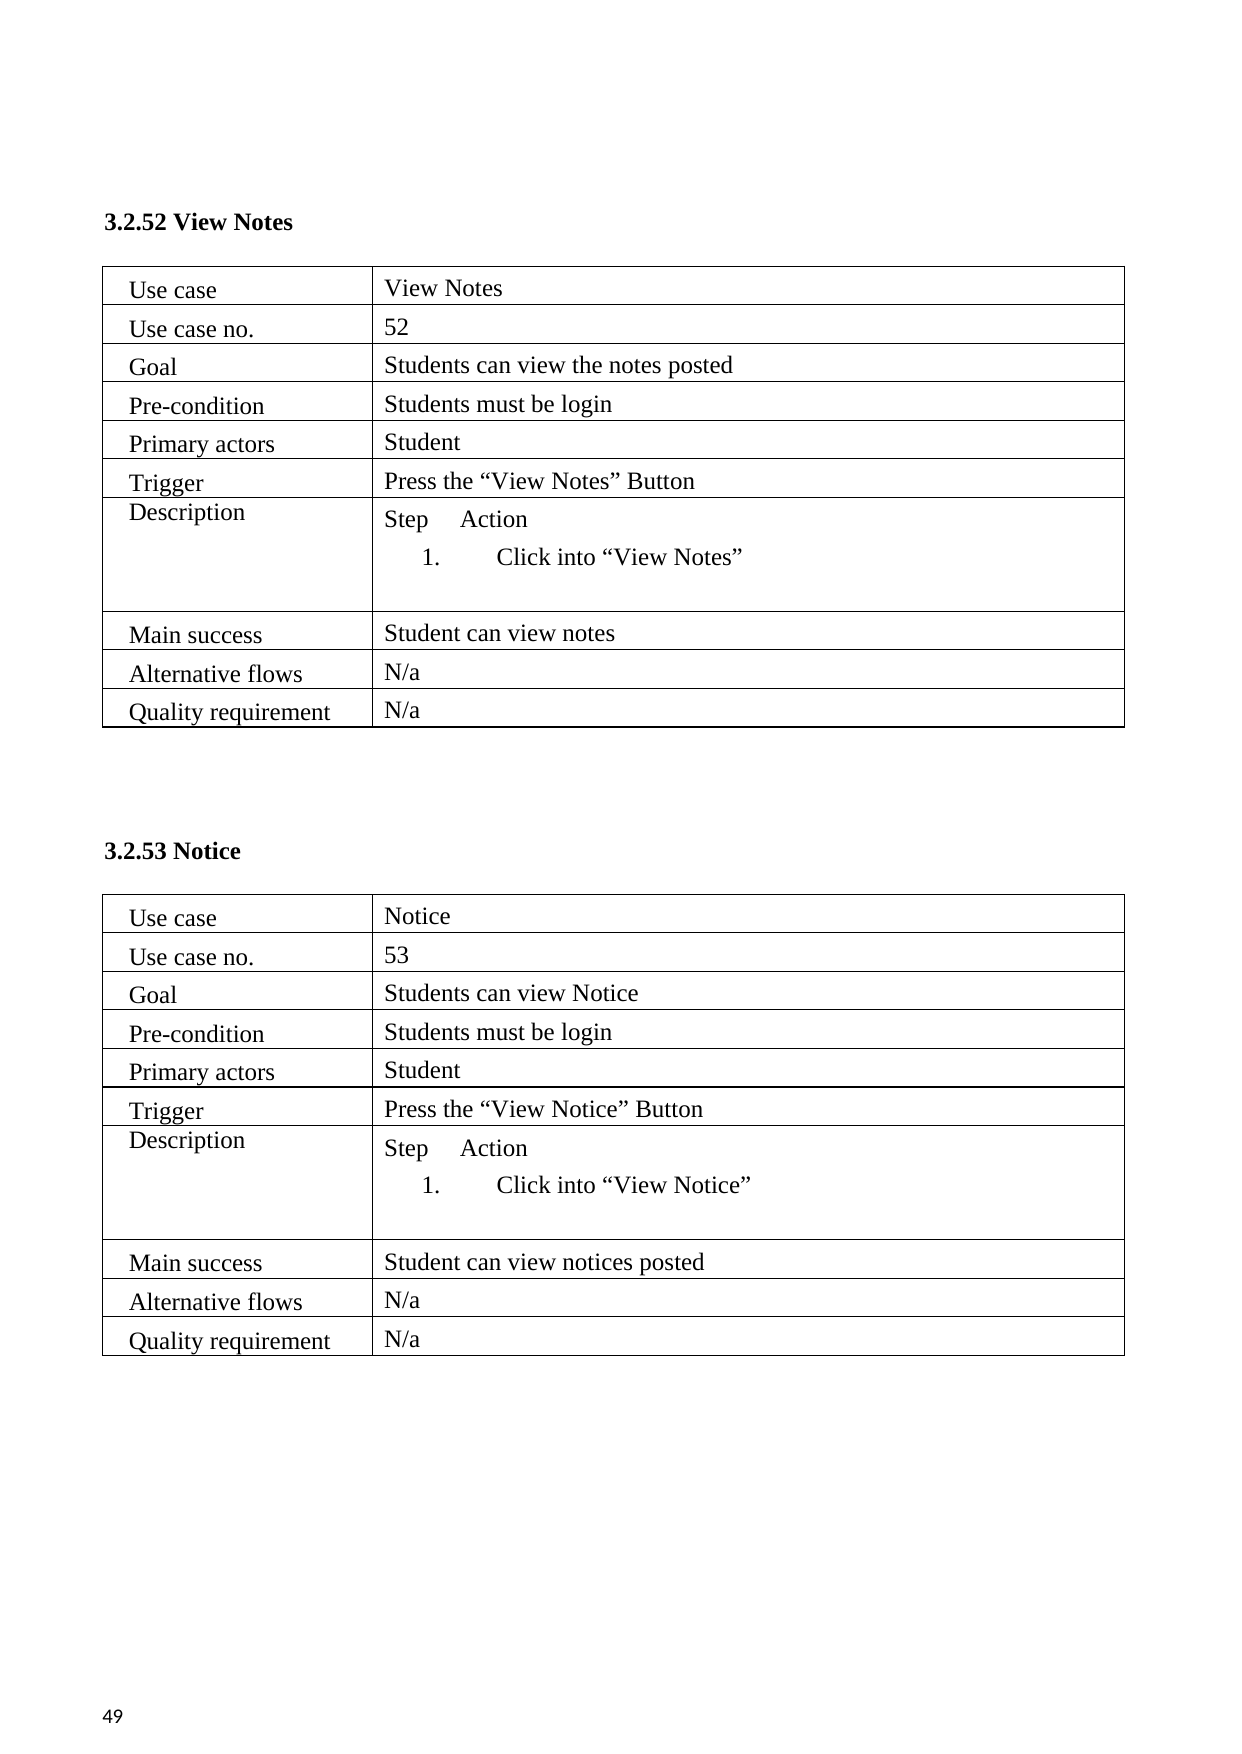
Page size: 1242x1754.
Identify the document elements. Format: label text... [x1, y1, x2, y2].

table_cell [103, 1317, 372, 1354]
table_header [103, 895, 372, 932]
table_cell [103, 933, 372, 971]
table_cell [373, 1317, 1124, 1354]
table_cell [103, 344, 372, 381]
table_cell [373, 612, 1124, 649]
text 3.2.52 View Notes [104, 207, 1126, 236]
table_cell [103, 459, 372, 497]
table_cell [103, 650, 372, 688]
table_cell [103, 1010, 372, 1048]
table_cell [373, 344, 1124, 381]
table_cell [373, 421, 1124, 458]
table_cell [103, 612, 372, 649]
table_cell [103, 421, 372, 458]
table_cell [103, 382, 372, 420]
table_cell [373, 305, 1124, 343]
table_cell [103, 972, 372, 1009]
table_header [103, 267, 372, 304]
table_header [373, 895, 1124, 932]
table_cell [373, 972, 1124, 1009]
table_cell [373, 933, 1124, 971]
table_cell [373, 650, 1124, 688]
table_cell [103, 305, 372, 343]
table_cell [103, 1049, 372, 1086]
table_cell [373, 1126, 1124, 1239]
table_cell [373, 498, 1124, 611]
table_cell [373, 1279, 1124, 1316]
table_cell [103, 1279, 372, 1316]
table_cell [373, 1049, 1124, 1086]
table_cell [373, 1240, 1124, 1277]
text 3.2.53 Notice [104, 836, 1126, 864]
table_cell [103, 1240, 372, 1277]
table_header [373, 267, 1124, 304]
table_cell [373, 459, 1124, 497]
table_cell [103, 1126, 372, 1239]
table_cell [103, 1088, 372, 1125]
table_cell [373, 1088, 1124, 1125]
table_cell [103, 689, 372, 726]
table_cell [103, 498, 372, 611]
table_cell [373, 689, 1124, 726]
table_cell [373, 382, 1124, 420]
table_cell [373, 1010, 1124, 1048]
